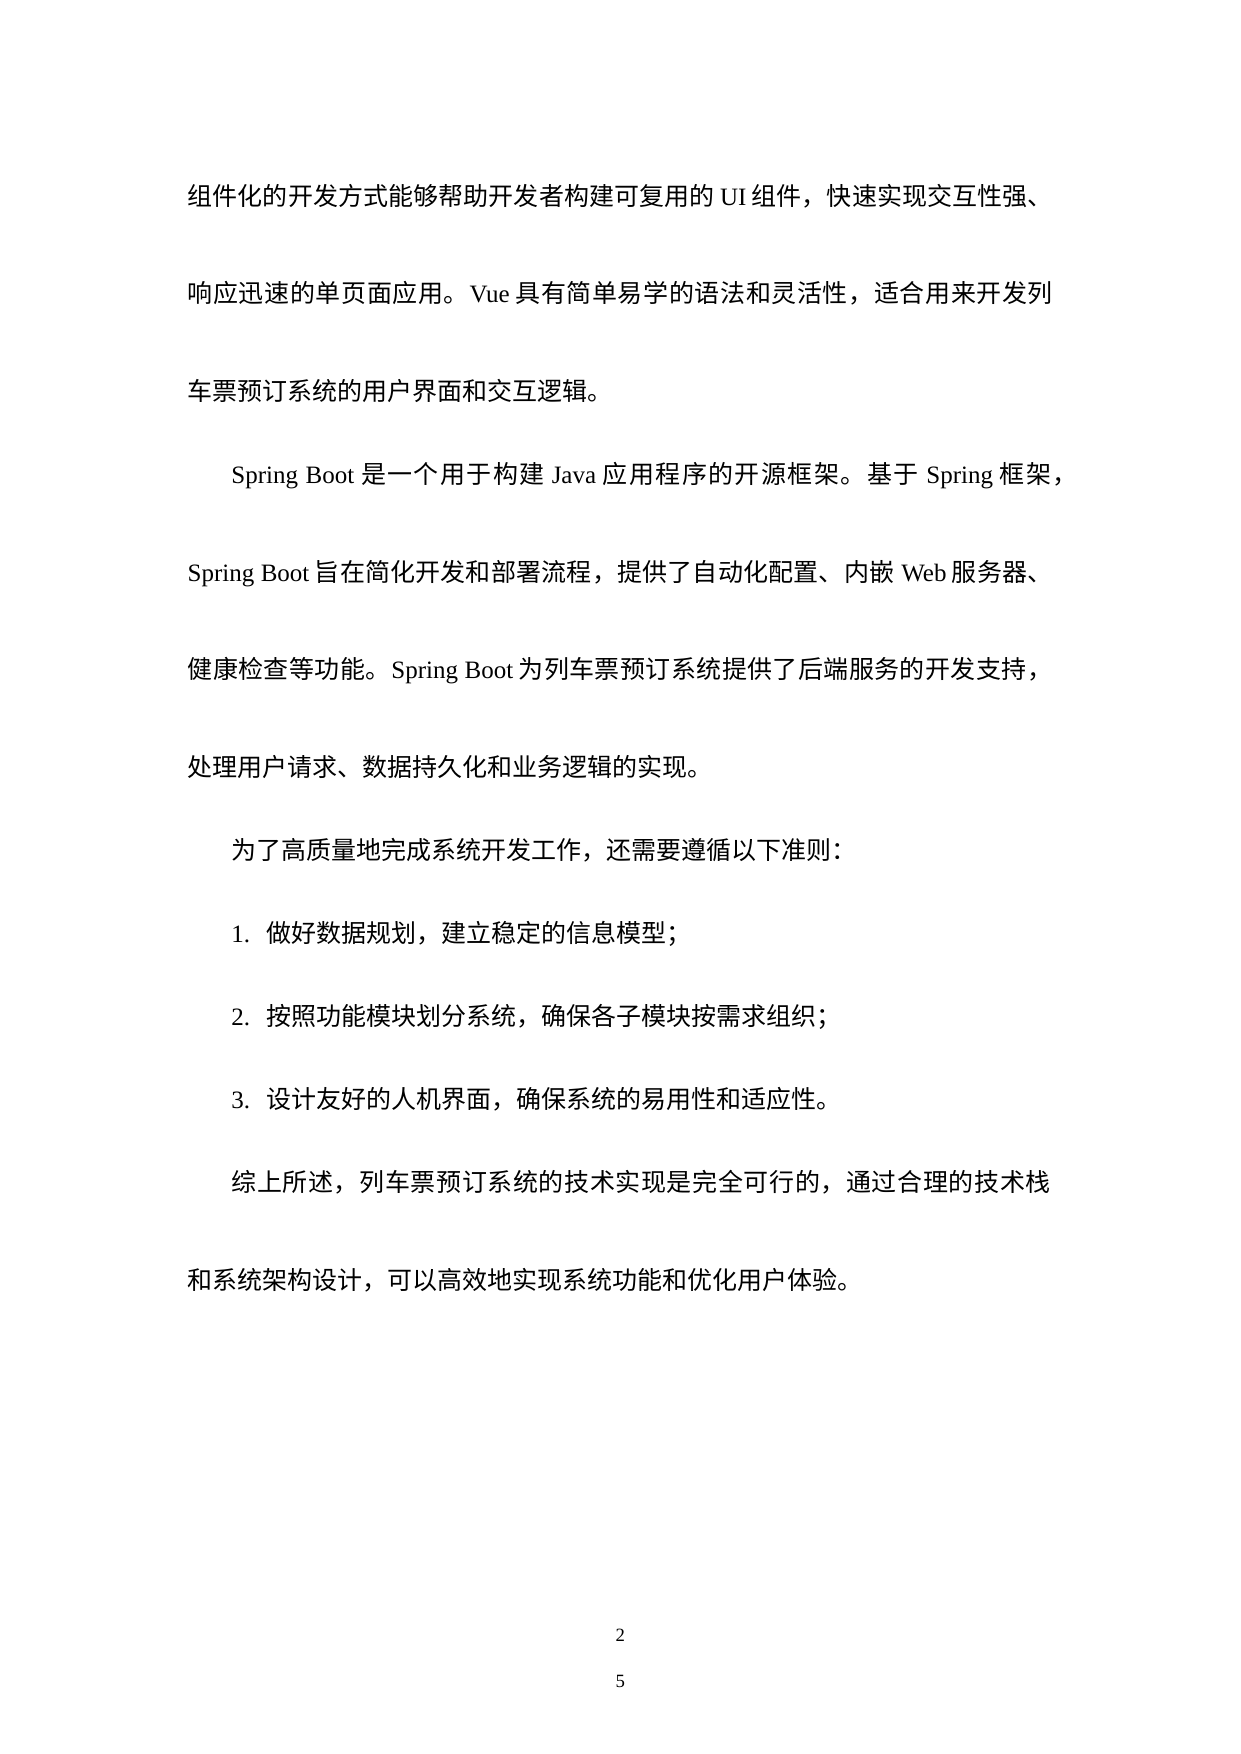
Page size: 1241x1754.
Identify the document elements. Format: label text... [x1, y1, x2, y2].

text Spring Boot是一个用于构建Java应用程序的开源框架。基于Spring框架，Spring Boot旨在简化开发和部署流程，提供了自动化配置、内嵌Web服务器、健康检查等功能。Spring Boot为列车票预订系统提供了后端服务的开发支持，处理用户请求、数据持久化和业务逻辑的实现。 [187, 440, 1053, 798]
text 为了高质量地完成系统开发工作，还需要遵循以下准则： [187, 816, 1053, 881]
text 综上所述，列车票预订系统的技术实现是完全可行的，通过合理的技术栈和系统架构设计，可以高效地实现系统功能和优化用户体验。 [187, 1148, 1053, 1311]
list 做好数据规划，建立稳定的信息模型； [231, 899, 1053, 964]
list 设计友好的人机界面，确保系统的易用性和适应性。 [231, 1065, 1053, 1130]
list 按照功能模块划分系统，确保各子模块按需求组织； [231, 982, 1053, 1047]
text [187, 162, 1053, 422]
